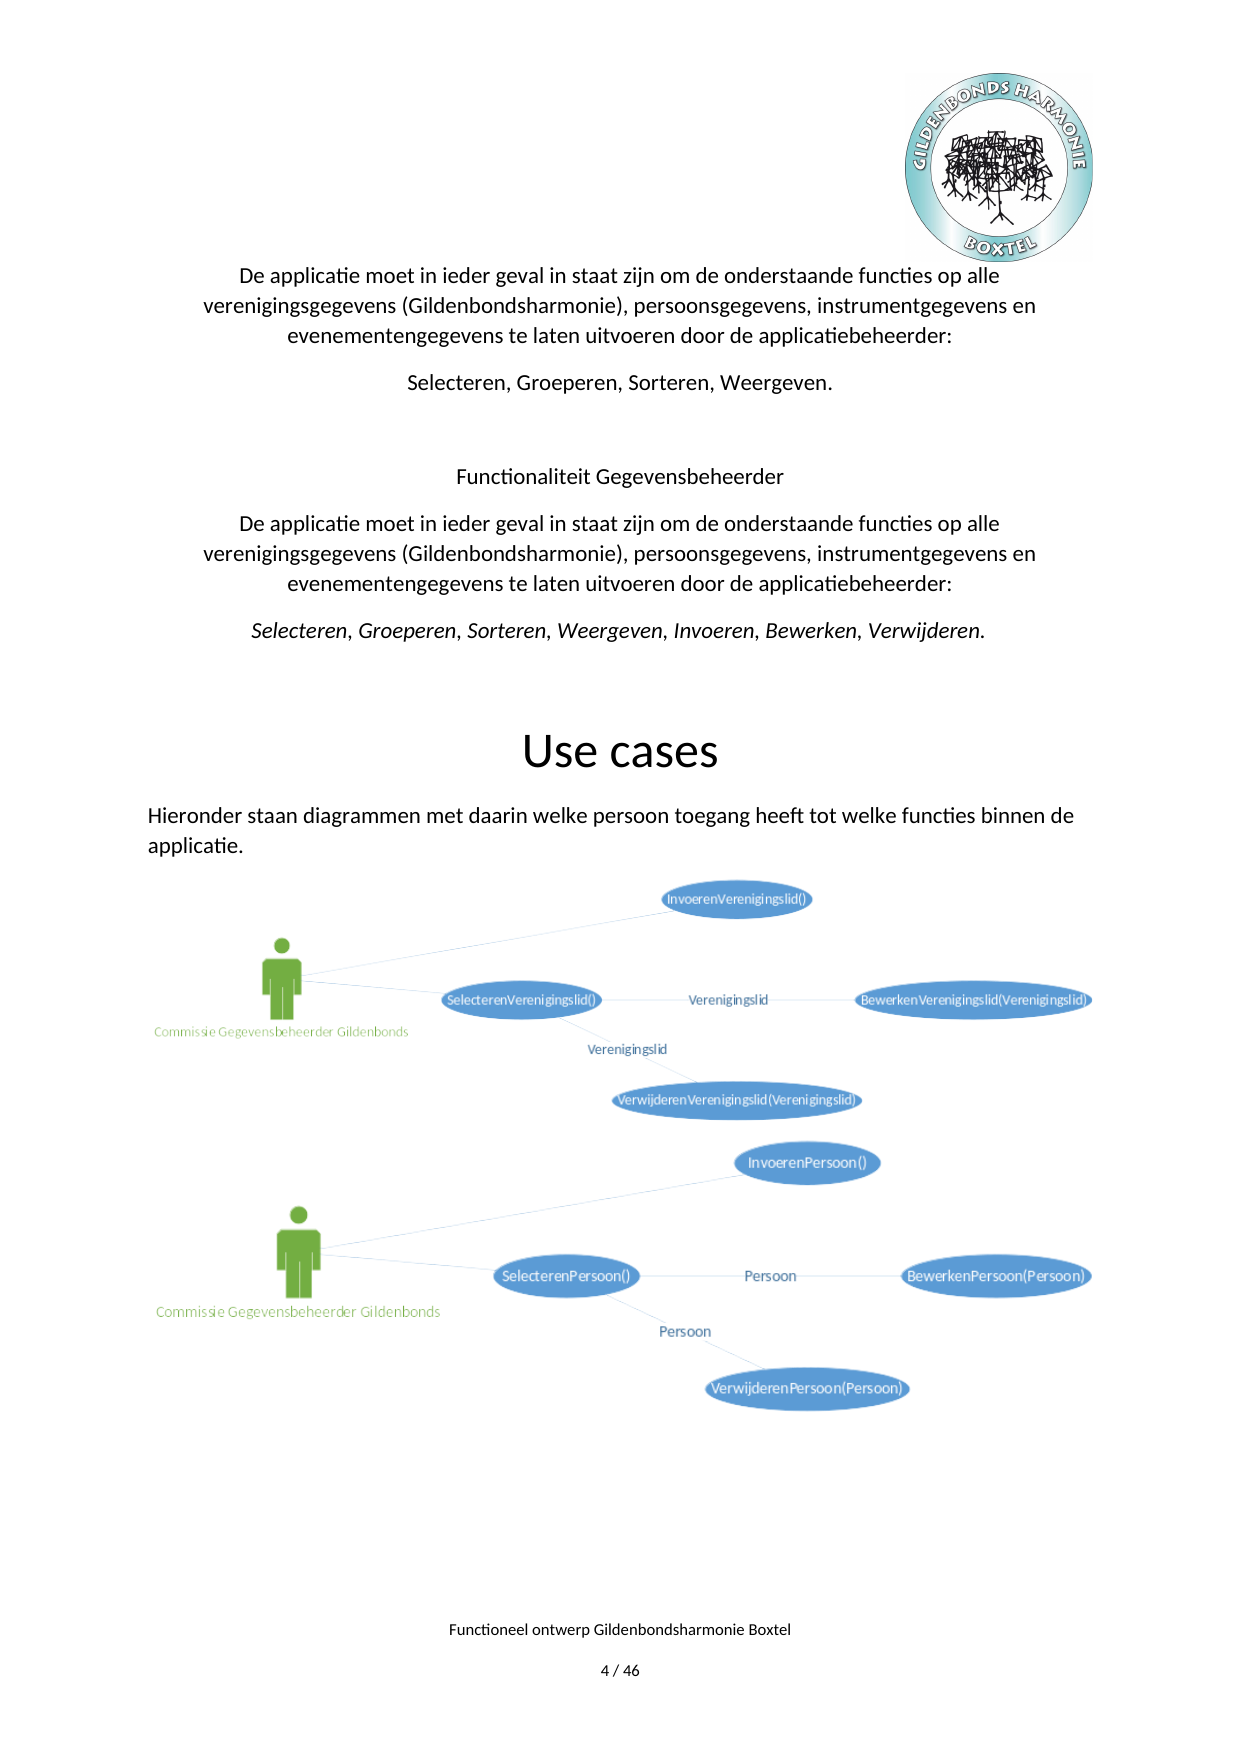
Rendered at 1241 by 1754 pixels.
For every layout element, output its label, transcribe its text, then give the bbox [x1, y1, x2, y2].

text Selecteren, Groeperen, Sorteren, Weergeven. [148, 368, 1093, 397]
text Selecteren, Groeperen, Sorteren, Weergeven, Invoeren, Bewerken, Verwijderen. [148, 616, 1093, 644]
text Hieronder staan diagrammen met daarin welke persoon toegang heeft tot welke functies binnen de applicatie. [148, 801, 1093, 859]
text De applicatie moet in ieder geval in staat zijn om de onderstaande functies op alle verenigingsgegevens (Gildenbondsharmonie), persoonsgegevens, instrumentgegevens en evenementengegevens te laten uitvoeren door de applicatiebeheerder: [148, 261, 1093, 350]
subtitle Use cases [148, 718, 1093, 779]
text De applicatie moet in ieder geval in staat zijn om de onderstaande functies op alle verenigingsgegevens (Gildenbondsharmonie), persoonsgegevens, instrumentgegevens en evenementengegevens te laten uitvoeren door de applicatiebeheerder: [148, 509, 1093, 598]
text Functionaliteit Gegevensbeheerder [148, 462, 1093, 490]
picture [905, 73, 1093, 262]
